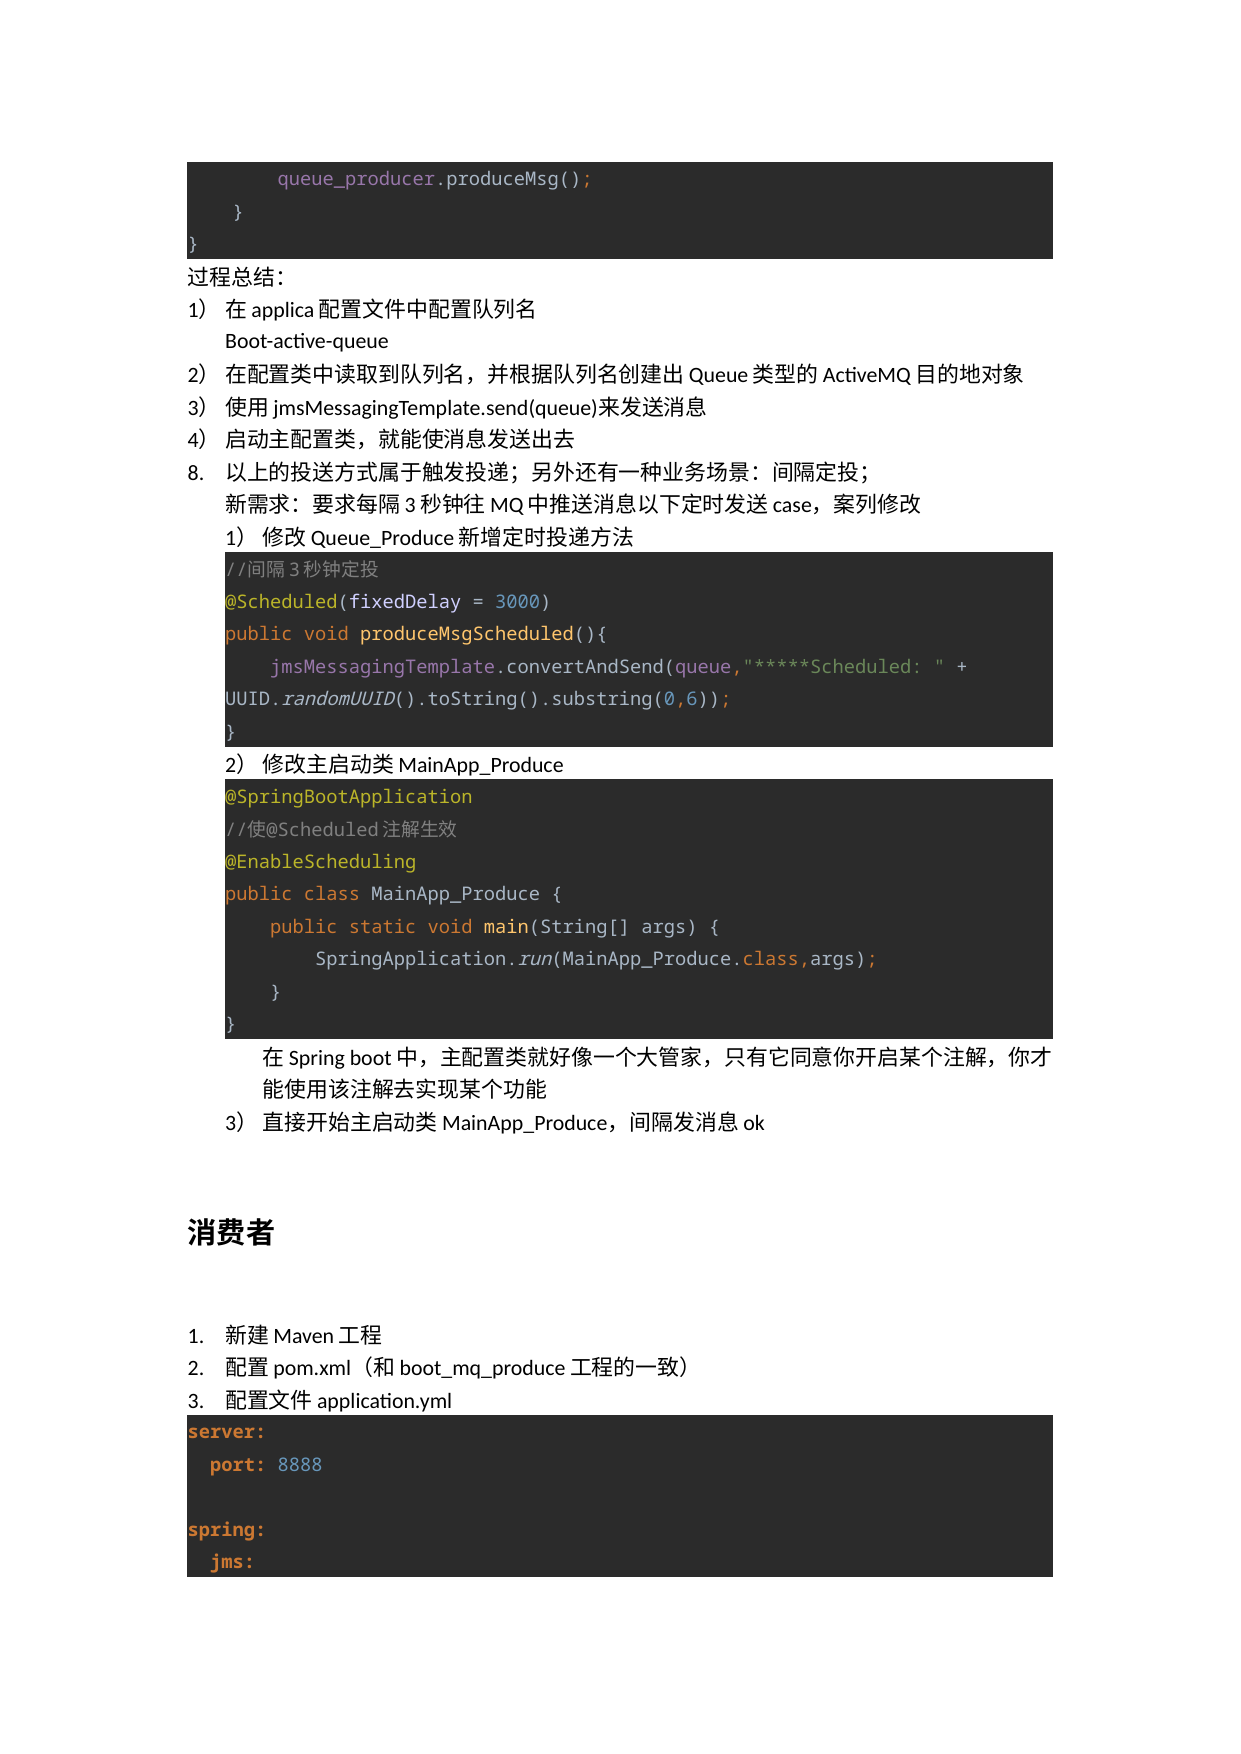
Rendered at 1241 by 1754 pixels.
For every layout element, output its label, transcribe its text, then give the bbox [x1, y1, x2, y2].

subtitle 消费者 [187, 1199, 1053, 1264]
text 过程总结： [187, 259, 1053, 292]
list 配置pom.xml（和boot_mq_produce工程的一致） [187, 1350, 1053, 1382]
list 启动主配置类，就能使消息发送出去 [187, 422, 1053, 454]
list 修改主启动类MainApp_Produce [225, 747, 1053, 779]
list 修改Queue_Produce新增定时投递方法 [225, 519, 1053, 552]
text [187, 162, 1053, 259]
list Boot-active-queue [225, 324, 1053, 357]
list 在applica配置文件中配置队列名 [187, 292, 1053, 324]
list 在Spring boot中，主配置类就好像一个大管家，只有它同意你开启某个注解，你才能使用该注解去实现某个功能 [262, 1039, 1053, 1104]
text @SpringBootApplication //使@Scheduled注解生效 @EnableScheduling public class MainApp_Produce { public static void main(String[] args) { SpringApplication.run(MainApp_Produce.class,args); } } [225, 779, 1053, 1039]
list 新需求：要求每隔3秒钟往MQ中推送消息以下定时发送case，案列修改 [225, 487, 1053, 519]
list 在配置类中读取到队列名，并根据队列名创建出Queue类型的ActiveMQ目的地对象 [187, 357, 1053, 389]
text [187, 1415, 1053, 1577]
text //间隔3秒钟定投 @Scheduled(fixedDelay = 3000) public void produceMsgScheduled(){ jmsMessagingTemplate.convertAndSend(queue,"*****Scheduled: " + UUID.randomUUID().toString().substring(0,6)); } [225, 552, 1053, 747]
list 以上的投送方式属于触发投递；另外还有一种业务场景：间隔定投； [187, 454, 1053, 487]
list 使用jmsMessagingTemplate.send(queue)来发送消息 [187, 389, 1053, 422]
list 新建Maven工程 [187, 1317, 1053, 1350]
list 直接开始主启动类MainApp_Produce，间隔发消息ok [225, 1104, 1053, 1137]
list 配置文件application.yml [187, 1382, 1053, 1415]
